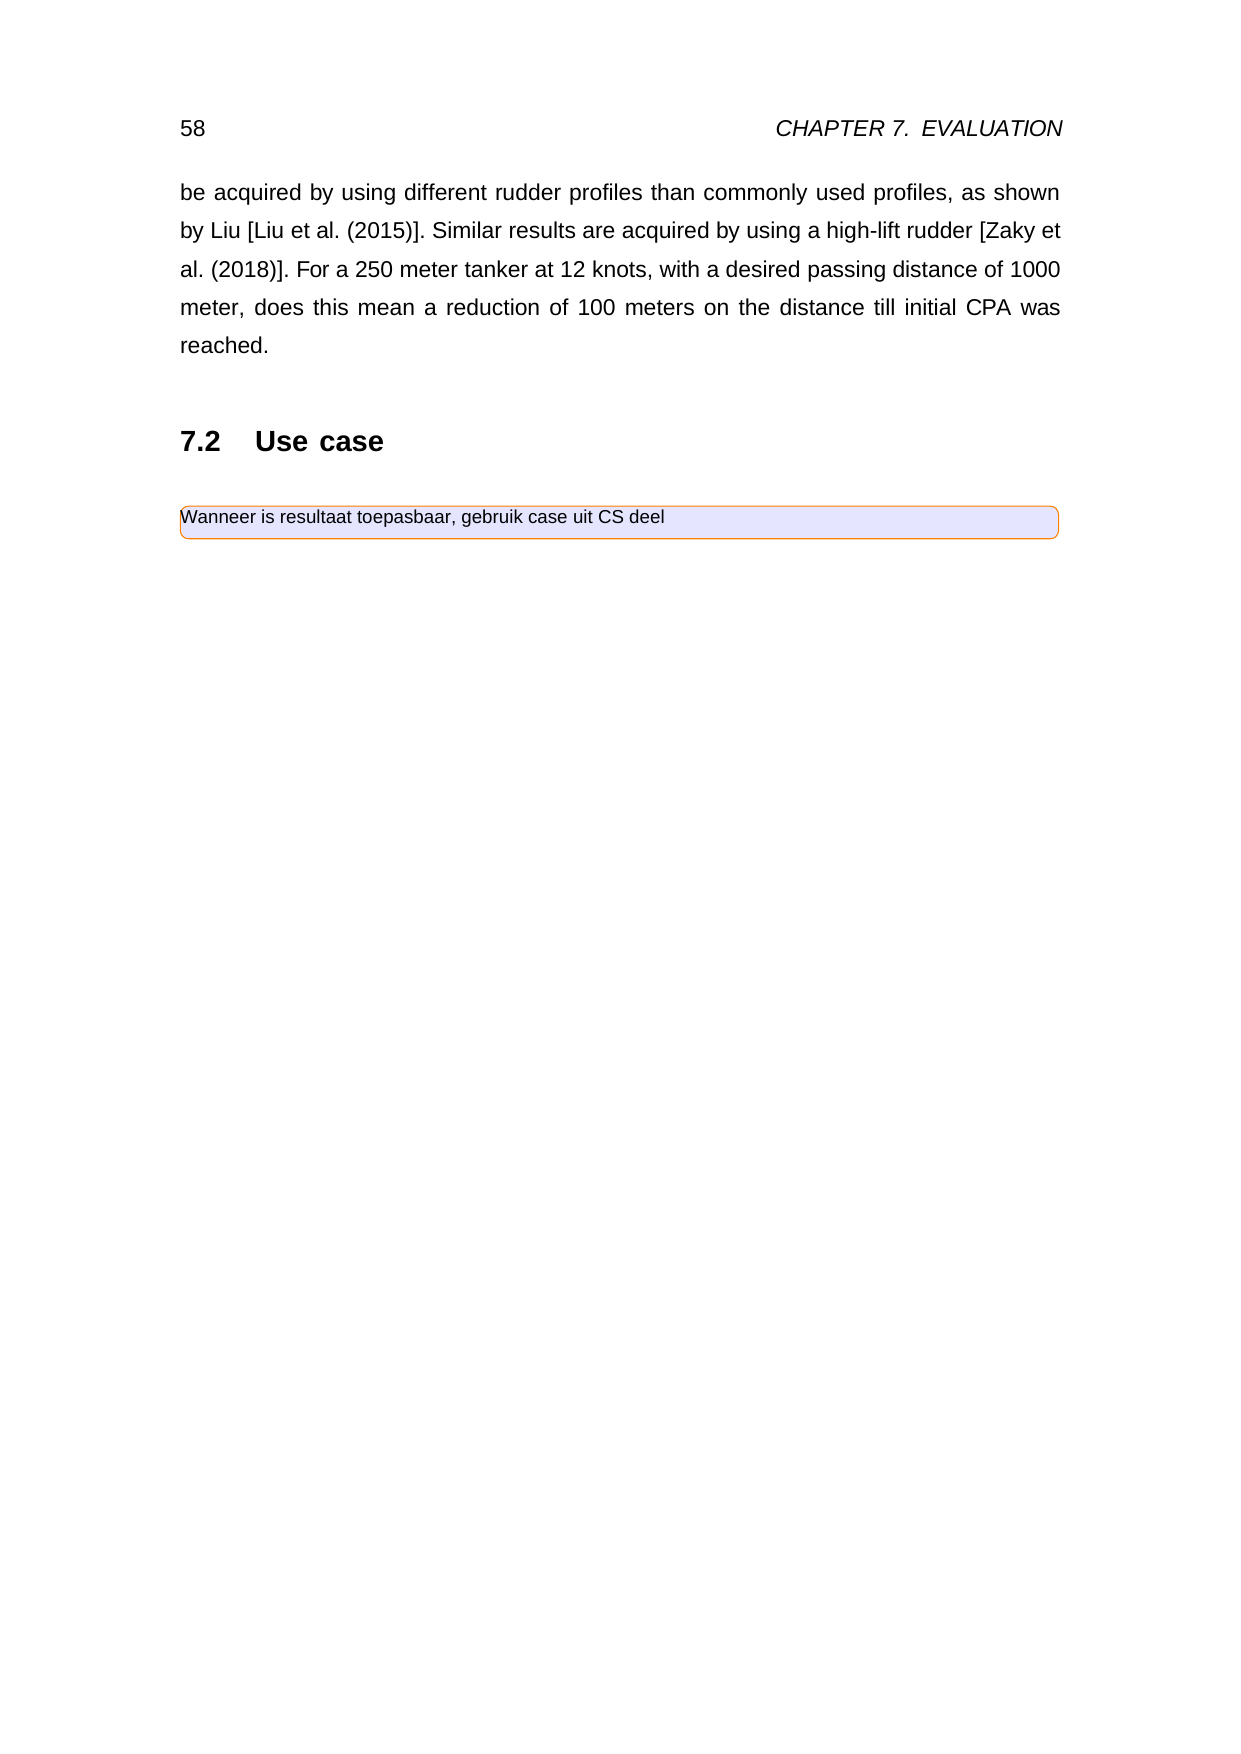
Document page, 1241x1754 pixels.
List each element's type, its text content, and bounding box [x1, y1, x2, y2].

text be acquired by using different rudder profiles than commonly used profiles, as shown by Liu [Liu et al. (2015)]. Similar results are acquired by using a high-lift rudder [Zaky et al. (2018)]. For a 250 meter tanker at 12 knots, with a desired passing distance of 1000 meter, does this mean a reduction of 100 meters on the distance till initial CPA was reached. [180, 179, 1061, 358]
text 58 CHAPTER 7. EVALUATION [180, 115, 1240, 142]
subtitle Use case [180, 424, 1240, 458]
